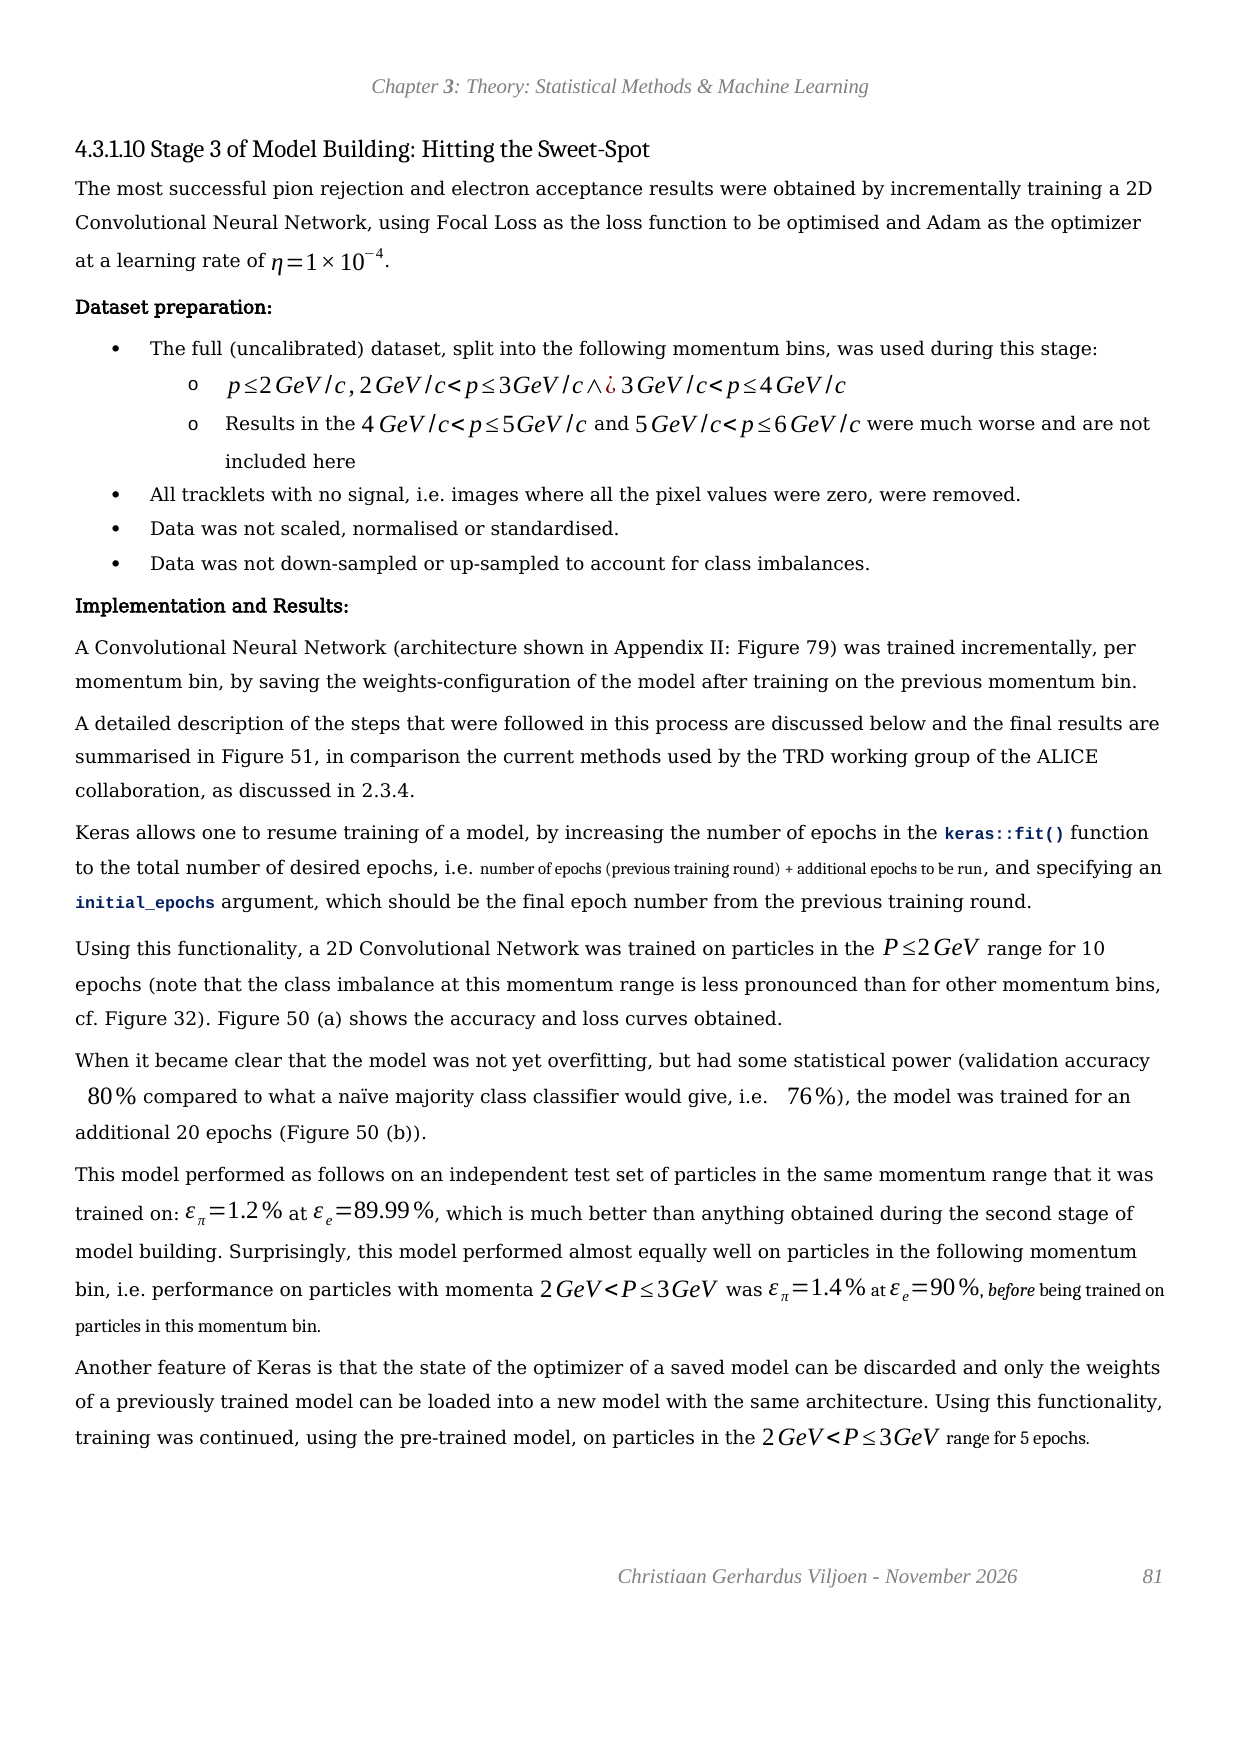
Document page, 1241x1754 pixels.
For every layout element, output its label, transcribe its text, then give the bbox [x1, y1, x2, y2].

list All tracklets with no signal, i.e. images where all the pixel values were zero, were removed. [112, 483, 1165, 506]
list The full (uncalibrated) dataset, split into the following momentum bins, was used during this stage: [112, 337, 1165, 360]
text Implementation and Results: [75, 594, 1165, 616]
text Keras allows one to resume training of a model, by increasing the number of epochs in the keras::fit() function to the total number of desired epochs, i.e. number of epochs (previous training round) + additional epochs to be run, and specifying an initial_epochs argument, which should be the final epoch number from the previous training round. [75, 821, 1165, 914]
text A detailed description of the steps that were followed in this process are discussed below and the final results are summarised in Figure 51, in comparison the current methods used by the TRD working group of the ALICE collaboration, as discussed in 2.3.4. [75, 712, 1165, 802]
subtitle Stage 3 of Model Building: Hitting the Sweet-Spot [75, 135, 1165, 164]
text This model performed as follows on an independent test set of particles in the same momentum range that it was trained on: at , which is much better than anything obtained during the second stage of model building. Surprisingly, this model performed almost equally well on particles in the following momentum bin, i.e. performance on particles with momenta was at , before being trained on particles in this momentum bin. [75, 1163, 1165, 1337]
text Dataset preparation: [75, 295, 1165, 317]
list Data was not down-sampled or up-sampled to account for class imbalances. [112, 551, 1165, 574]
text A Convolutional Neural Network (architecture shown in Appendix II: Figure 79) was trained incrementally, per momentum bin, by saving the weights-configuration of the model after training on the previous momentum bin. [75, 636, 1165, 692]
list Results in the and were much worse and are not included here [187, 411, 1165, 472]
text Using this functionality, a 2D Convolutional Network was trained on particles in the range for 10 epochs (note that the class imbalance at this momentum range is less pronounced than for other momentum bins, cf. Figure 32). Figure 50 (a) shows the accuracy and loss curves obtained. [75, 934, 1165, 1029]
text Another feature of Keras is that the state of the optimizer of a saved model can be discarded and only the weights of a previously trained model can be loaded into a new model with the same architecture. Using this functionality, training was continued, using the pre-trained model, on particles in the range for 5 epochs. [75, 1356, 1165, 1451]
list Data was not scaled, normalised or standardised. [112, 517, 1165, 540]
text When it became clear that the model was not yet overfitting, but had some statistical power (validation accuracy compared to what a naïve majority class classifier would give, i.e. ), the model was trained for an additional 20 epochs (Figure 50 (b)). [75, 1048, 1165, 1144]
text The most successful pion rejection and electron acceptance results were obtained by incrementally training a 2D Convolutional Neural Network, using Focal Loss as the loss function to be optimised and Adam as the optimizer at a learning rate of . [75, 177, 1165, 275]
